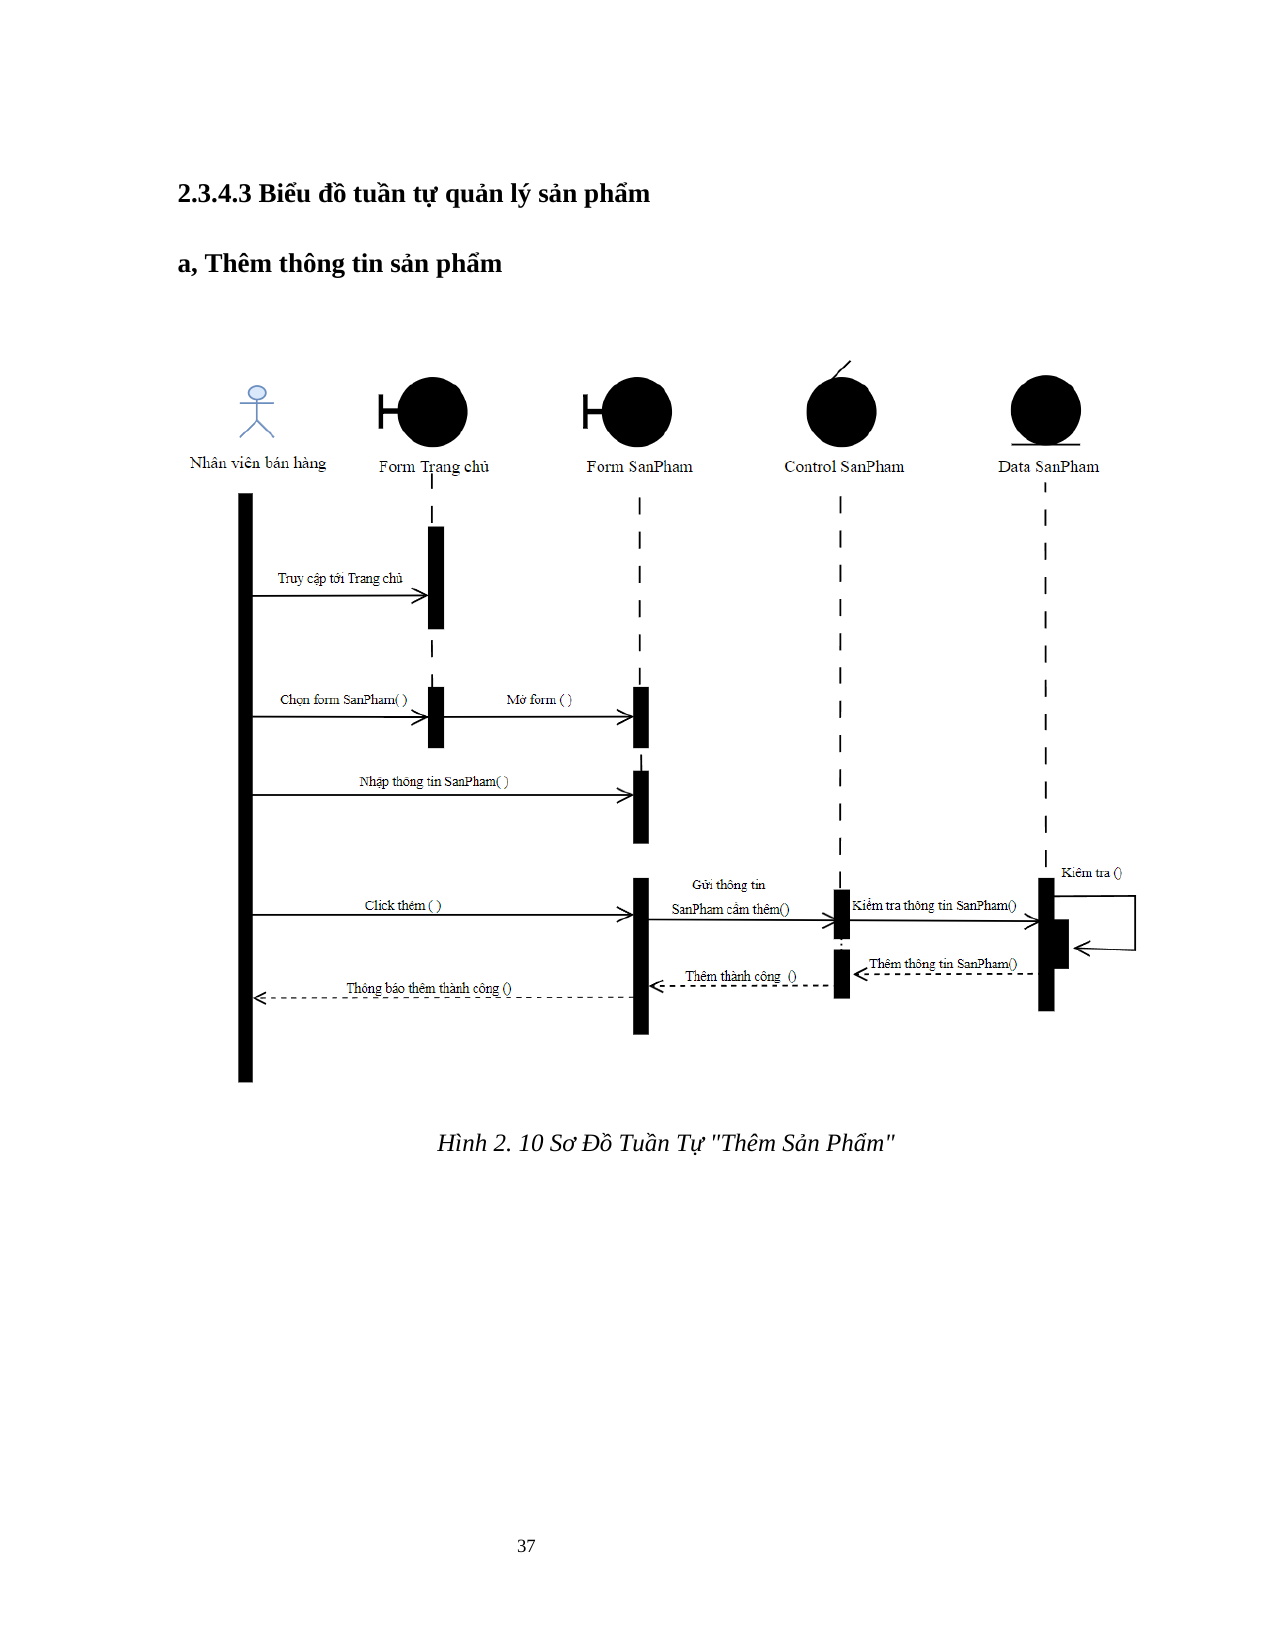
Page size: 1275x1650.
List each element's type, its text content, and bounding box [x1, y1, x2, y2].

text a, Thêm thông tin sản phẩm [177, 247, 1157, 278]
picture [177, 353, 1152, 1107]
subtitle 2.3.4.3 Biểu đồ tuần tự quản lý sản phẩm [177, 177, 1157, 208]
